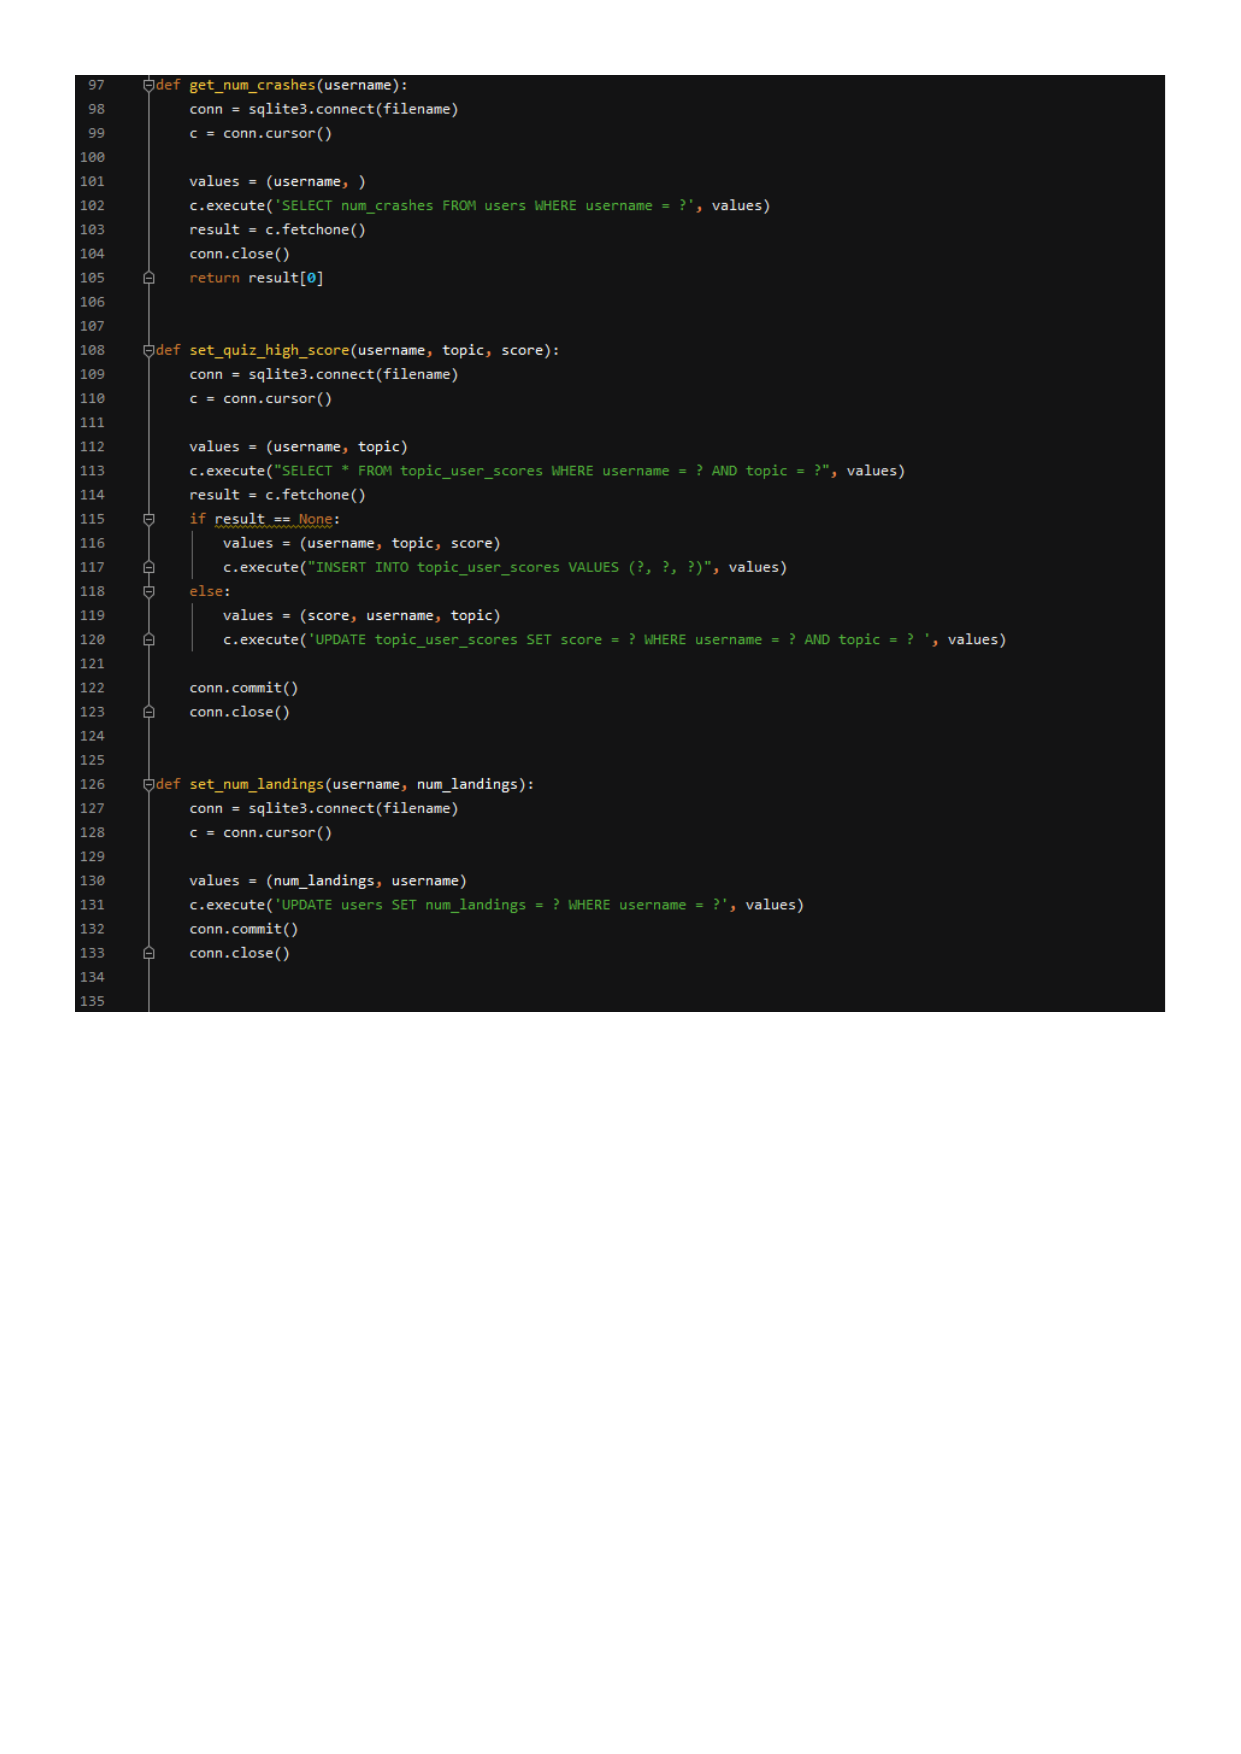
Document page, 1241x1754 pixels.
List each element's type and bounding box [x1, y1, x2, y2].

picture [75, 75, 1166, 1012]
